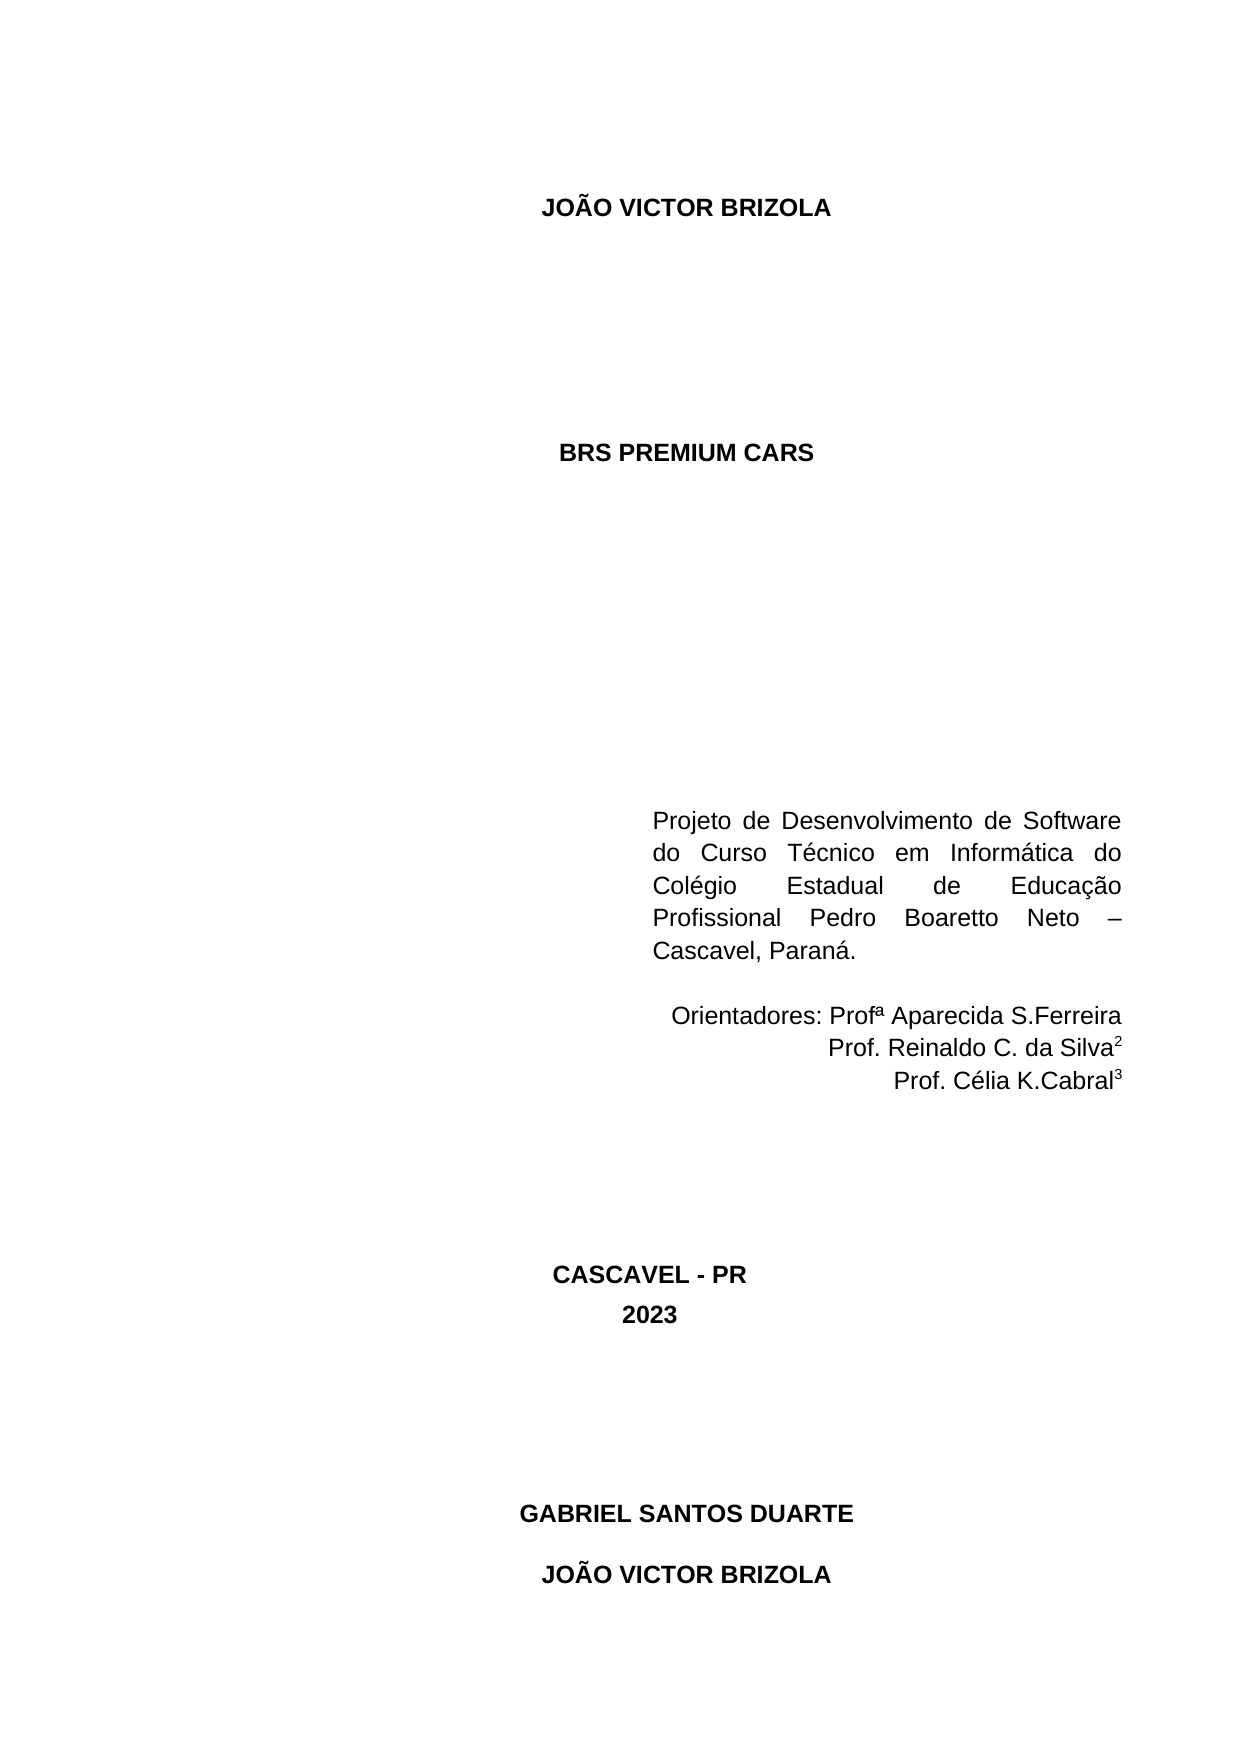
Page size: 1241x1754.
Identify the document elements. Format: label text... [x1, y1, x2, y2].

text JOÃO VICTOR BRIZOLA [177, 1558, 1122, 1591]
text Prof. Reinaldo C. da Silva2 [768, 1031, 1122, 1064]
text GABRIEL SANTOS DUARTE [177, 1497, 1122, 1529]
text Prof. Célia K.Cabral3 [177, 1064, 1122, 1096]
text JOÃO VICTOR BRIZOLA [177, 191, 1122, 224]
text Projeto de Desenvolvimento de Software do Curso Técnico em Informática do Colégio Estadual de Educação Profissional Pedro Boaretto Neto – Cascavel, Paraná. [652, 804, 1122, 966]
text BRS PREMIUM CARS [177, 436, 1122, 469]
text Orientadores: Profª Aparecida S.Ferreira [652, 999, 1122, 1031]
text CASCAVEL - PR [177, 1259, 1122, 1291]
text 2023 [177, 1298, 1122, 1331]
